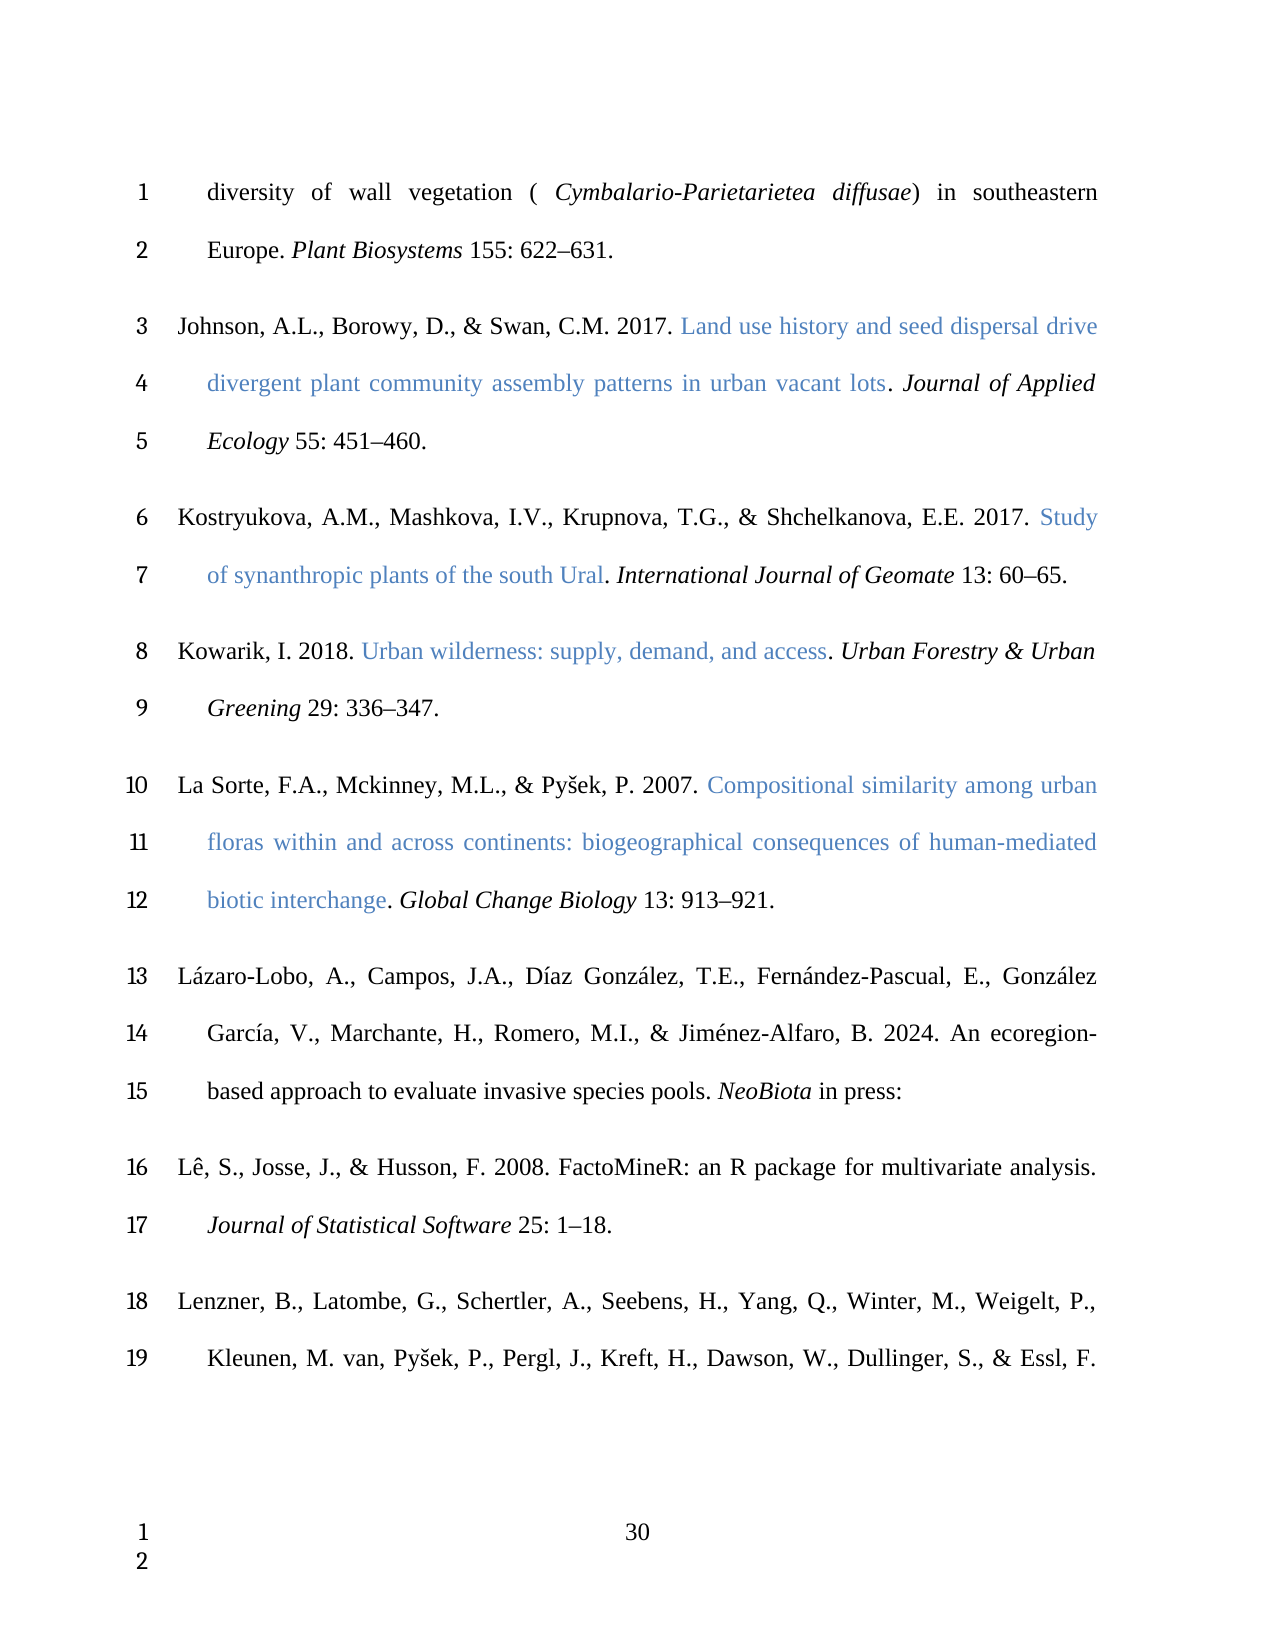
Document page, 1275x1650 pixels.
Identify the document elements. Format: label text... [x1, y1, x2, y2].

text Lê, S., Josse, J., & Husson, F. 2008. FactoMineR: an R package for multivariate analysis. Journal of Statistical Software 25: 1–18. [177, 1152, 1098, 1238]
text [177, 177, 1098, 263]
text Johnson, A.L., Borowy, D., & Swan, C.M. 2017. Land use history and seed dispersal drive divergent plant community assembly patterns in urban vacant lots. Journal of Applied Ecology 55: 451–460. [177, 311, 1098, 455]
text Kowarik, I. 2018. Urban wilderness: supply, demand, and access. Urban Forestry & Urban Greening 29: 336–347. [177, 636, 1098, 722]
text Kostryukova, A.M., Mashkova, I.V., Krupnova, T.G., & Shchelkanova, E.E. 2017. Study of synanthropic plants of the south Ural. International Journal of Geomate 13: 60–65. [177, 502, 1098, 588]
text Lázaro-Lobo, A., Campos, J.A., Díaz González, T.E., Fernández-Pascual, E., González García, V., Marchante, H., Romero, M.I., & Jiménez-Alfaro, B. 2024. An ecoregion-based approach to evaluate invasive species pools. NeoBiota in press: [177, 961, 1098, 1105]
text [177, 1286, 1098, 1372]
text La Sorte, F.A., Mckinney, M.L., & Pyšek, P. 2007. Compositional similarity among urban floras within and across continents: biogeographical consequences of human-mediated biotic interchange. Global Change Biology 13: 913–921. [177, 770, 1098, 913]
